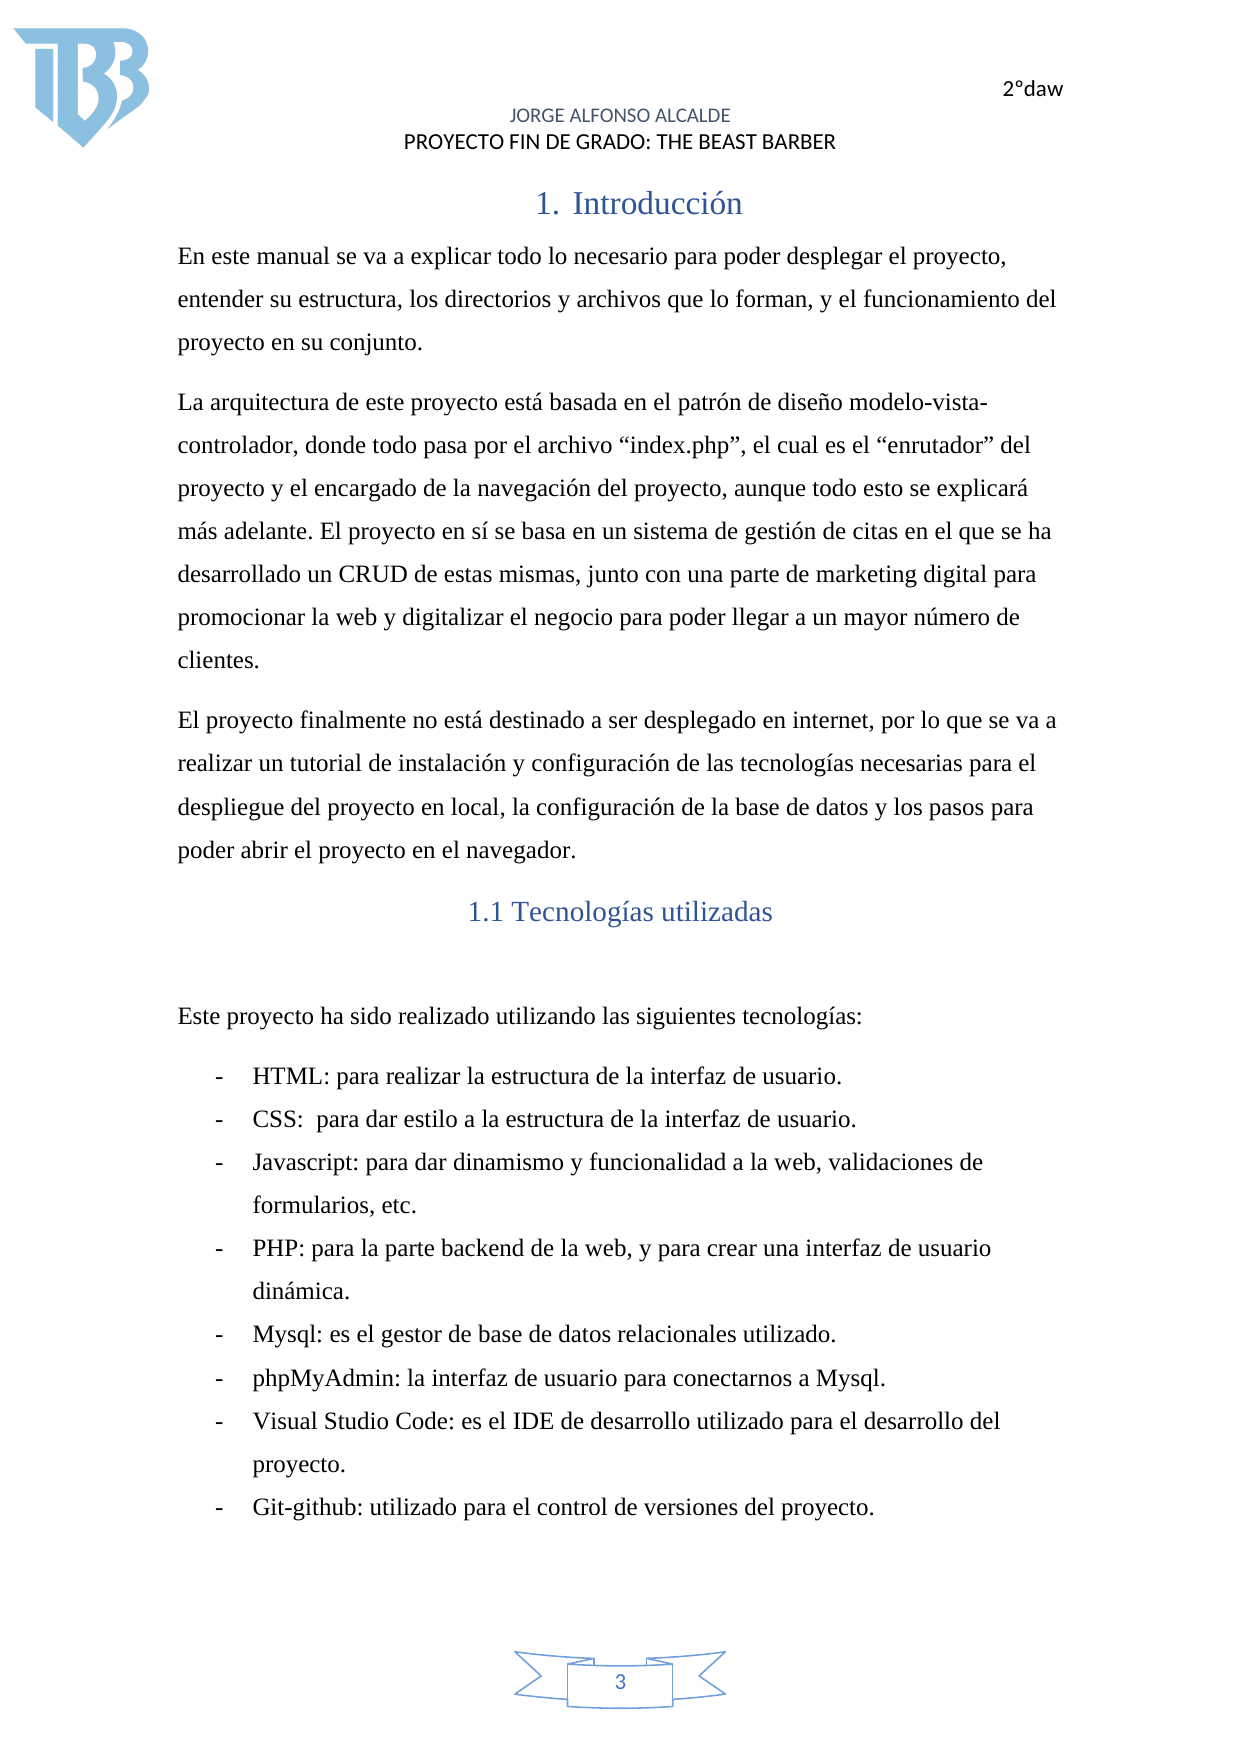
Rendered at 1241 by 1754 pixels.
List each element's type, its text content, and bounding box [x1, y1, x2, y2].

list Git-github: utilizado para el control de versiones del proyecto. [215, 1492, 1063, 1521]
text La arquitectura de este proyecto está basada en el patrón de diseño modelo-vista-controlador, donde todo pasa por el archivo “index.php”, el cual es el “enrutador” del proyecto y el encargado de la navegación del proyecto, aunque todo esto se explicará más adelante. El proyecto en sí se basa en un sistema de gestión de citas en el que se ha desarrollado un CRUD de estas mismas, junto con una parte de marketing digital para promocionar la web y digitalizar el negocio para poder llegar a un mayor número de clientes. [177, 387, 1063, 674]
text En este manual se va a explicar todo lo necesario para poder desplegar el proyecto, entender su estructura, los directorios y archivos que lo forman, y el funcionamiento del proyecto en su conjunto. [177, 241, 1063, 356]
list Javascript: para dar dinamismo y funcionalidad a la web, validaciones de formularios, etc. [215, 1147, 1063, 1219]
list CSS: para dar estilo a la estructura de la interfaz de usuario. [215, 1104, 1063, 1133]
picture [5, 20, 153, 152]
list Mysql: es el gestor de base de datos relacionales utilizado. [215, 1319, 1063, 1348]
list HTML: para realizar la estructura de la interfaz de usuario. [215, 1061, 1063, 1089]
subtitle Introducción [215, 183, 1063, 222]
list PHP: para la parte backend de la web, y para crear una interfaz de usuario dinámica. [215, 1233, 1063, 1305]
list phpMyAdmin: la interfaz de usuario para conectarnos a Mysql. [215, 1363, 1063, 1391]
subtitle 1.1 Tecnologías utilizadas [177, 894, 1063, 928]
text El proyecto finalmente no está destinado a ser desplegado en internet, por lo que se va a realizar un tutorial de instalación y configuración de las tecnologías necesarias para el despliegue del proyecto en local, la configuración de la base de datos y los pasos para poder abrir el proyecto en el navegador. [177, 705, 1063, 863]
text Este proyecto ha sido realizado utilizando las siguientes tecnologías: [177, 1001, 1063, 1030]
list Visual Studio Code: es el IDE de desarrollo utilizado para el desarrollo del proyecto. [215, 1406, 1063, 1478]
